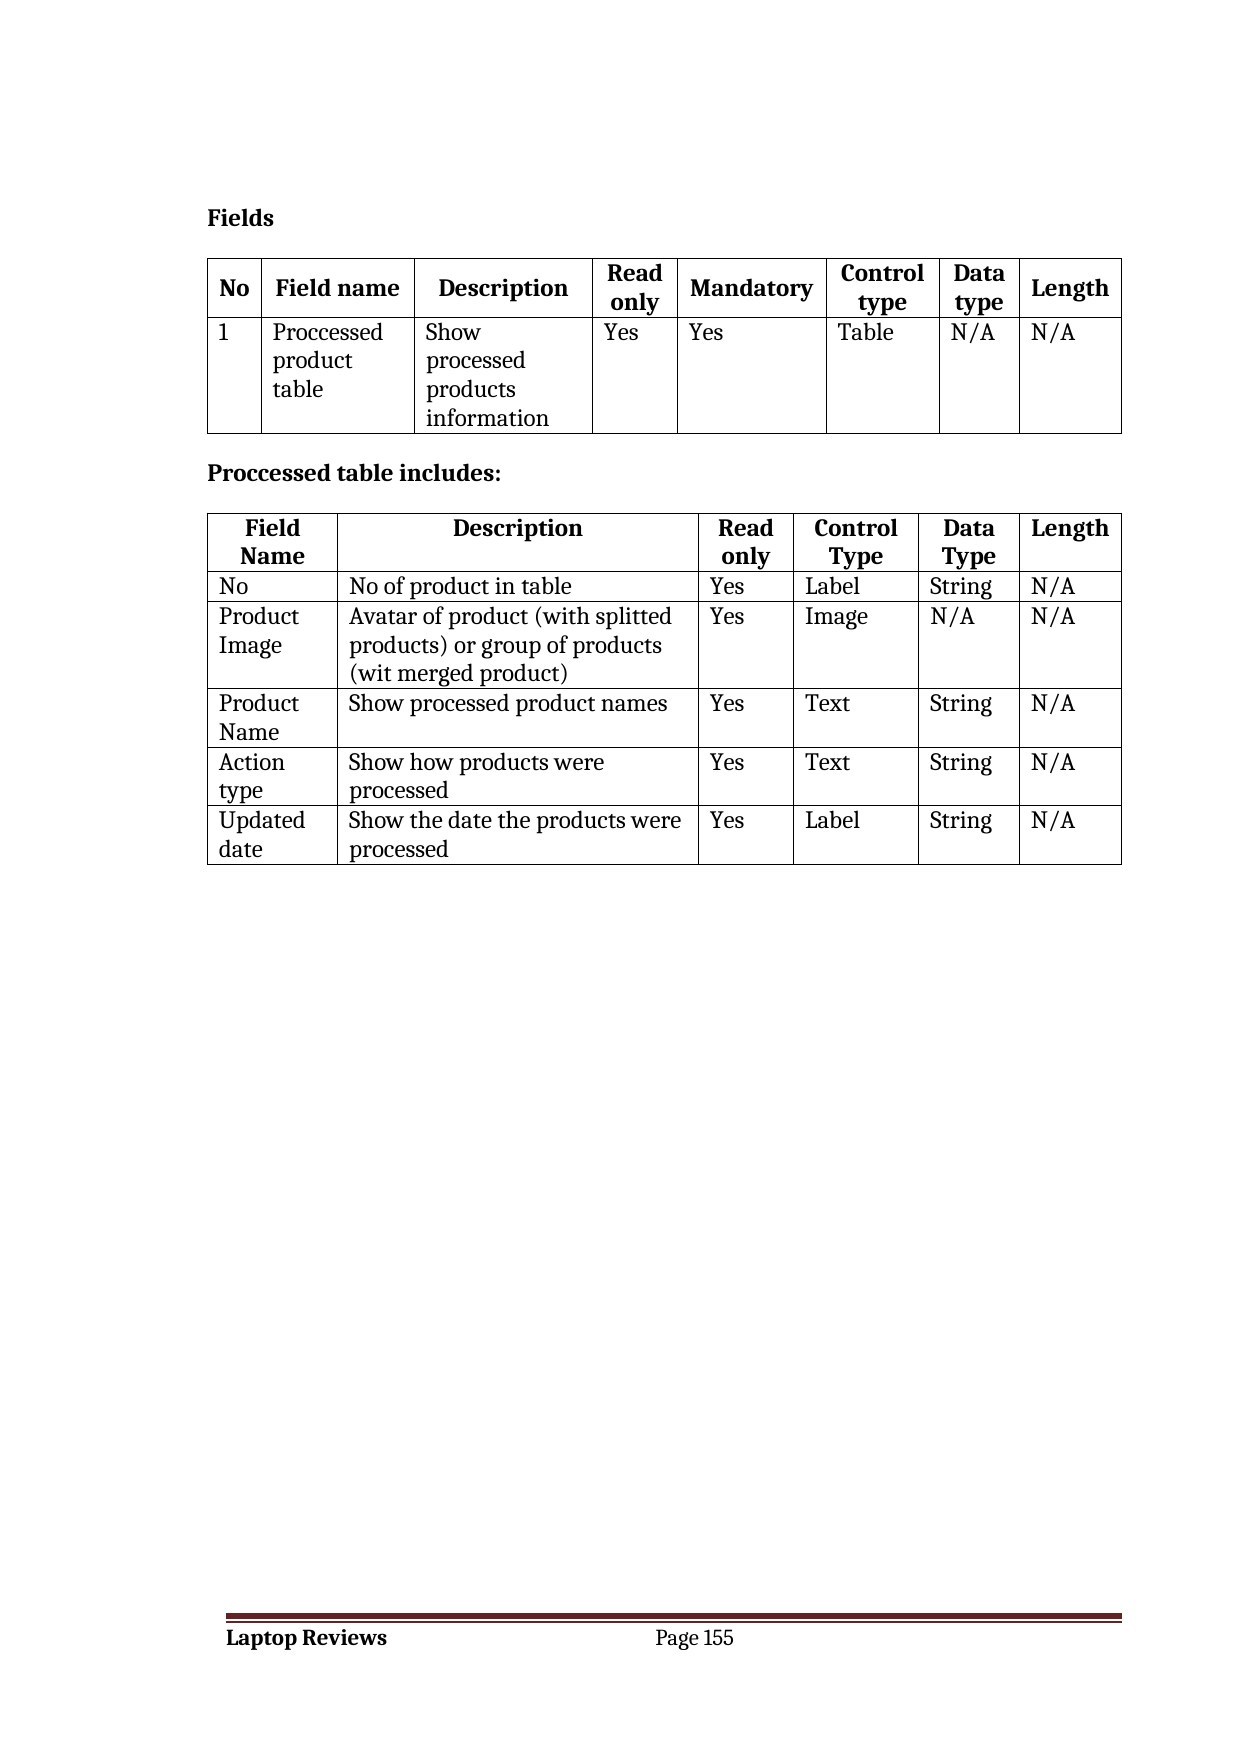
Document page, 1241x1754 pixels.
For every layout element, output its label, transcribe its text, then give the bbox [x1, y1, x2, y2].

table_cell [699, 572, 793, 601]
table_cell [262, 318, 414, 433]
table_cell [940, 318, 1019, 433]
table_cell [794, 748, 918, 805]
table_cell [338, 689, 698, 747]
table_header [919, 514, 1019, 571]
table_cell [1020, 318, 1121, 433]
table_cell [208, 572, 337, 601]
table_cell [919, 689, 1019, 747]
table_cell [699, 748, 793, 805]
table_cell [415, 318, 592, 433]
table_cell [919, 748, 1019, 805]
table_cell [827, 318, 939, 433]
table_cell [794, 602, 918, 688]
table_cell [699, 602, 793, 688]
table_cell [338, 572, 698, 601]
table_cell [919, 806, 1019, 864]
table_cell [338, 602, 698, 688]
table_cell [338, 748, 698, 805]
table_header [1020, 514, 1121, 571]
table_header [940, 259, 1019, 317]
text Proccessed table includes: [207, 459, 1122, 487]
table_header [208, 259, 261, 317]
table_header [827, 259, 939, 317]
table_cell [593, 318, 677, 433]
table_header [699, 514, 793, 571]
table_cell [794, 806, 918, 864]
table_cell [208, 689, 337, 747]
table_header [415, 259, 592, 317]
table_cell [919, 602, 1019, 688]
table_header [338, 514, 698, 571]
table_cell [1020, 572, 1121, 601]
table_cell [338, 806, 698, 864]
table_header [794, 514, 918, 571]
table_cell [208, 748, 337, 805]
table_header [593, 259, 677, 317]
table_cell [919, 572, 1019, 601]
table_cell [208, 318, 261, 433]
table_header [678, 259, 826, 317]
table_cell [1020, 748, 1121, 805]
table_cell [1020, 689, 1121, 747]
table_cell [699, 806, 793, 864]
text Fields [207, 204, 1122, 233]
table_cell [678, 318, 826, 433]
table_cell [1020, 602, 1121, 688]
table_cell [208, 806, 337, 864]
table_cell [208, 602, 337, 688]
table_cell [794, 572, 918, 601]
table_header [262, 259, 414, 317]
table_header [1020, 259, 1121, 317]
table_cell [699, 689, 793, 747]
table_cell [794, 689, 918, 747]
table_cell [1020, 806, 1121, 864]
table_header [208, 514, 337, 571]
